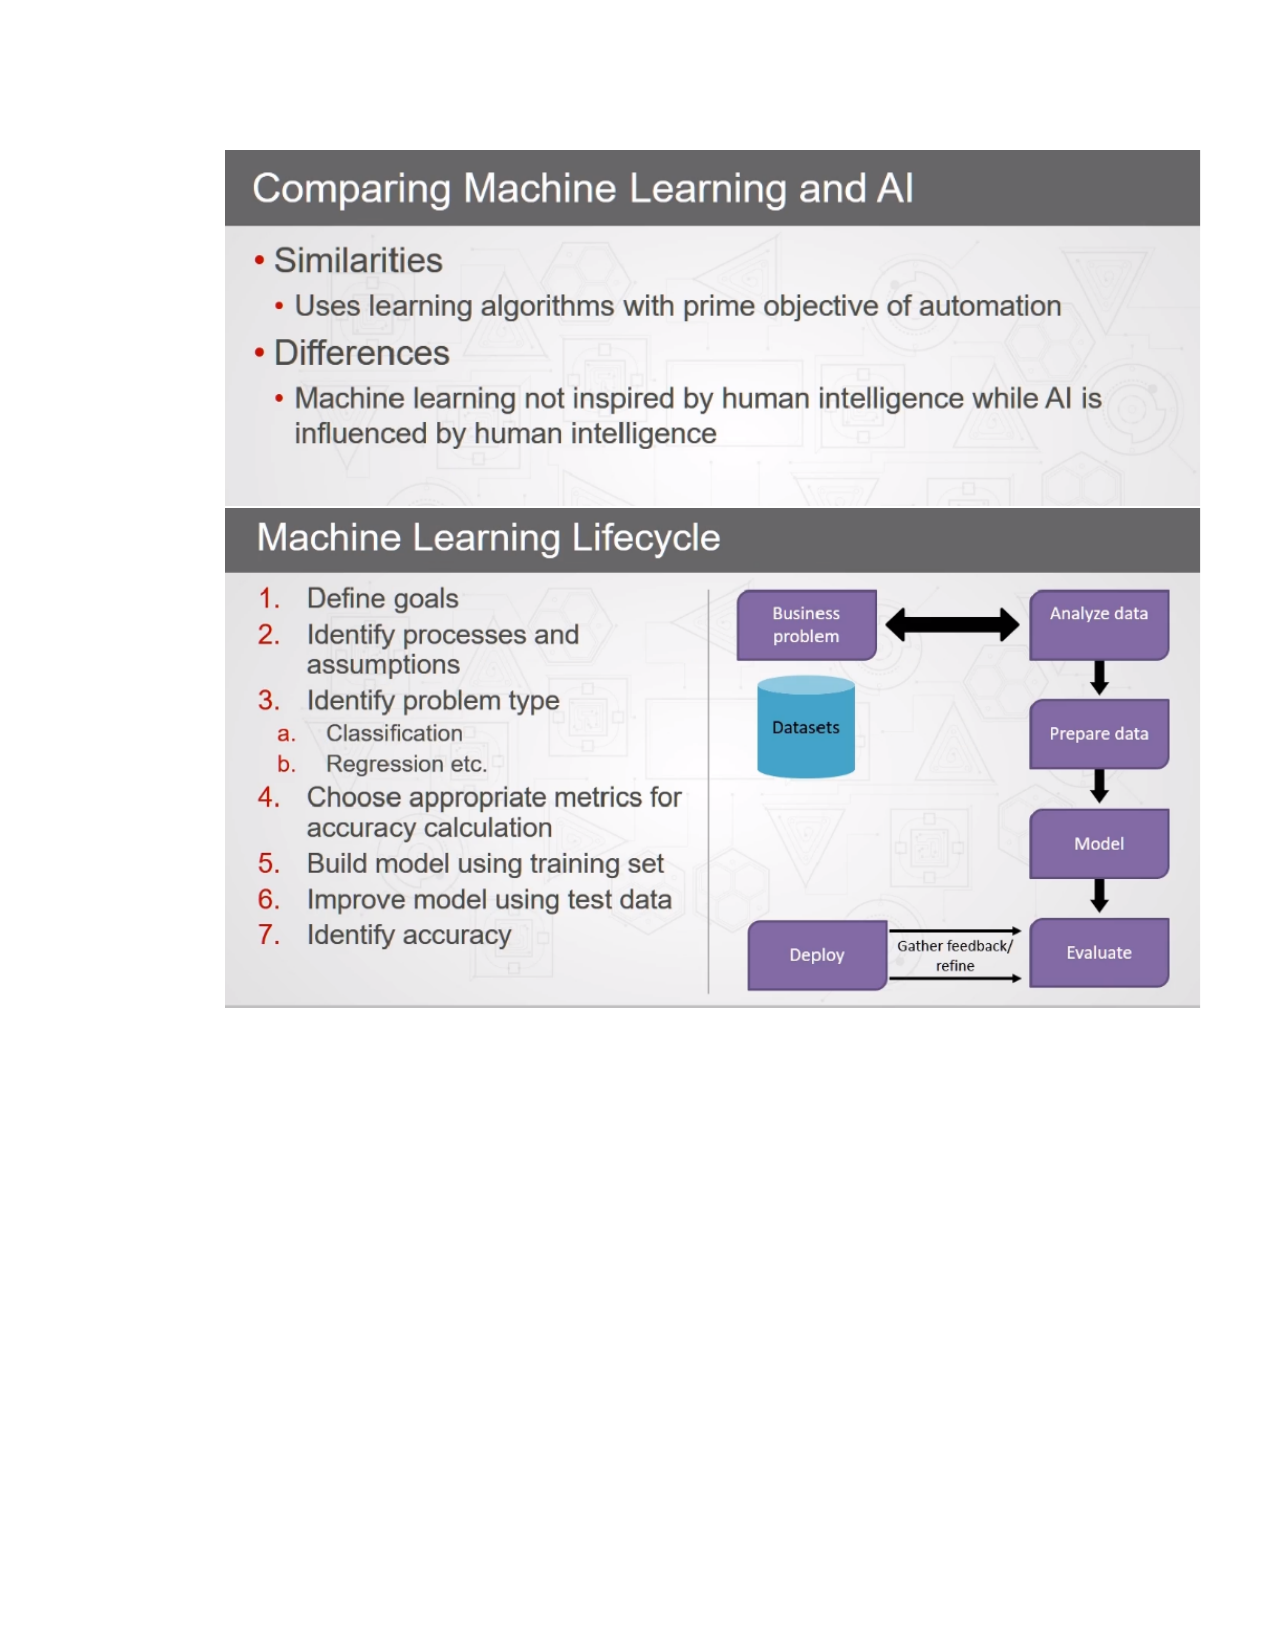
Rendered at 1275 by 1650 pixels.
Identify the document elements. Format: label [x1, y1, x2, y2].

picture [225, 150, 1200, 506]
picture [225, 508, 1200, 1008]
